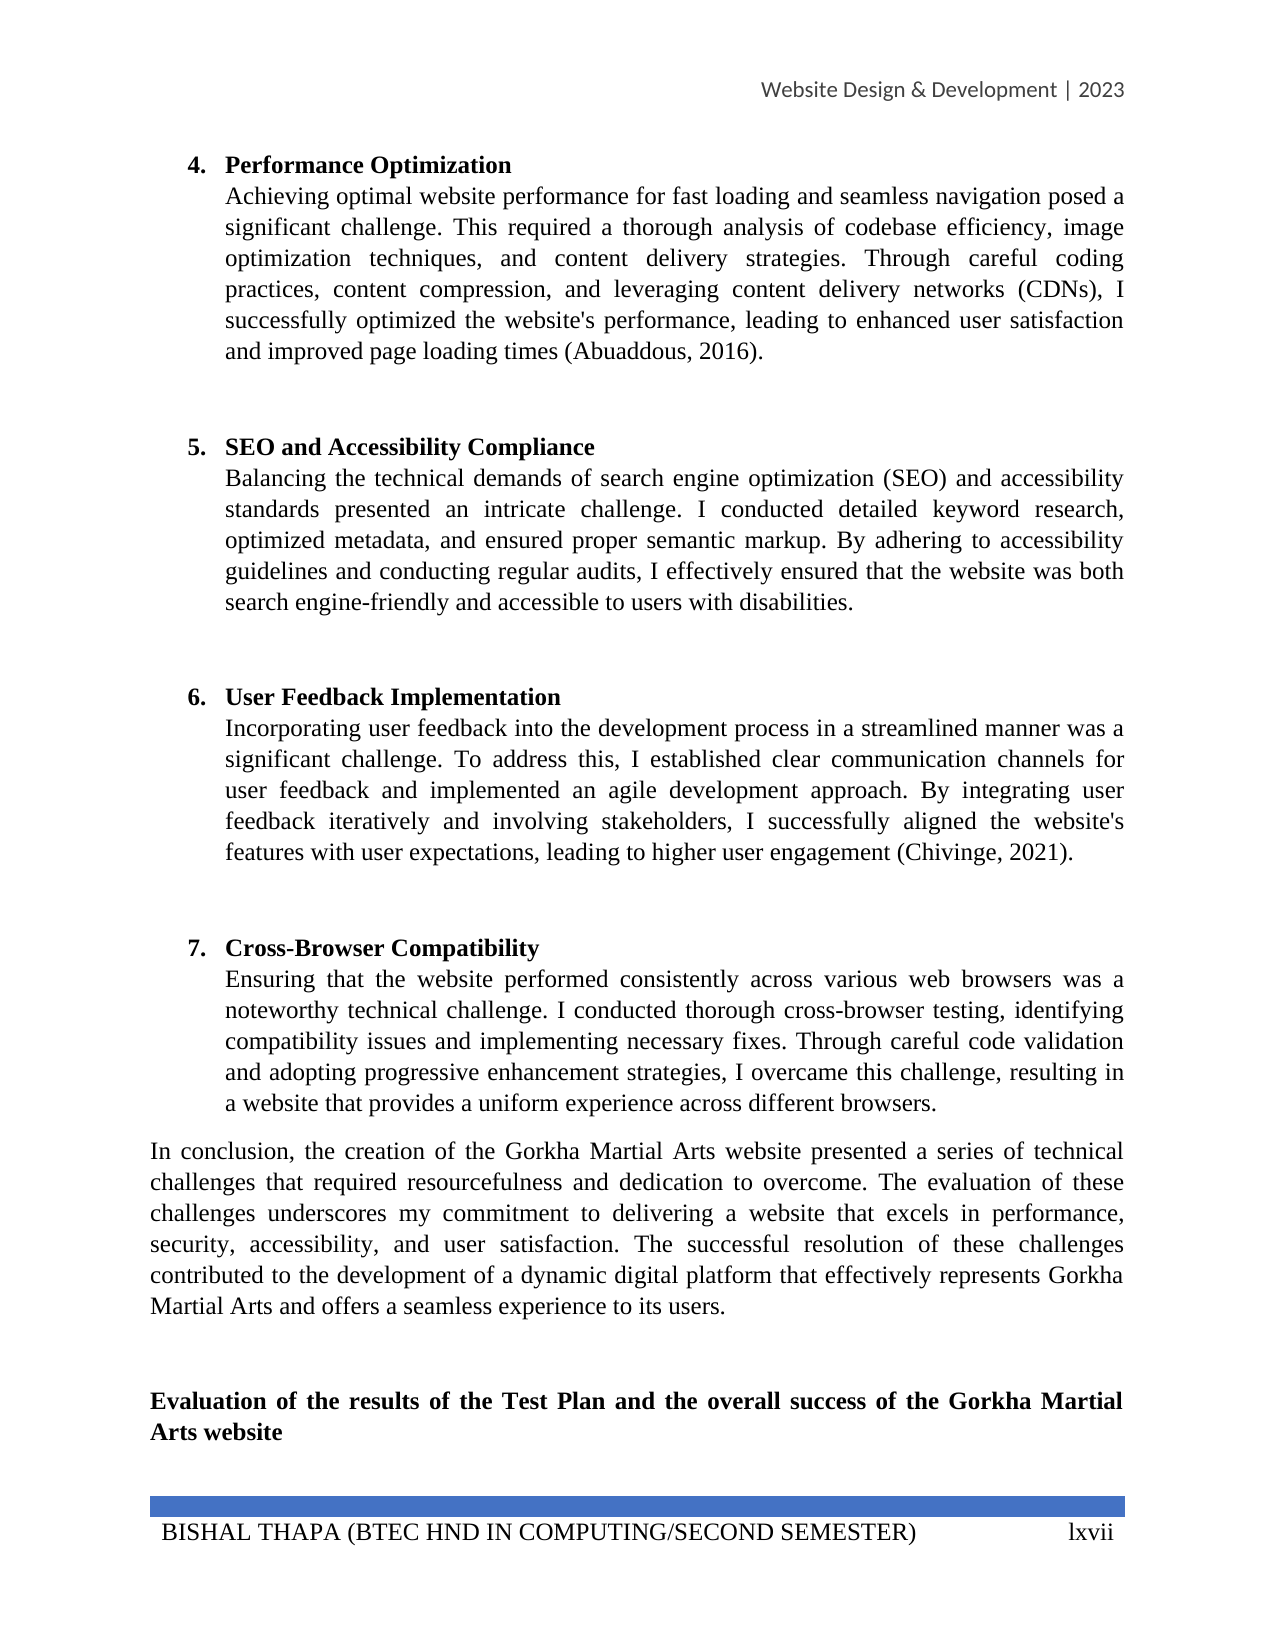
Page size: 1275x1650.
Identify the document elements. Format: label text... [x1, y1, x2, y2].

text Achieving optimal website performance for fast loading and seamless navigation posed a significant challenge. This required a thorough analysis of codebase efficiency, image optimization techniques, and content delivery strategies. Through careful coding practices, content compression, and leveraging content delivery networks (CDNs), I successfully optimized the website's performance, leading to enhanced user satisfaction and improved page loading times (Abuaddous, 2016). [225, 181, 1125, 365]
text In conclusion, the creation of the Gorkha Martial Arts website presented a series of technical challenges that required resourcefulness and dedication to overcome. The evaluation of these challenges underscores my commitment to delivering a website that excels in performance, security, accessibility, and user satisfaction. The successful resolution of these challenges contributed to the development of a dynamic digital platform that effectively represents Gorkha Martial Arts and offers a seamless experience to its users. [150, 1136, 1125, 1320]
text Ensuring that the website performed consistently across various web browsers was a noteworthy technical challenge. I conducted thorough cross-browser testing, identifying compatibility issues and implementing necessary fixes. Through careful code validation and adopting progressive enhancement strategies, I overcame this challenge, resulting in a website that provides a uniform experience across different browsers. [225, 964, 1125, 1117]
subtitle Performance Optimization [187, 150, 1125, 179]
subtitle SEO and Accessibility Compliance [187, 432, 1125, 460]
subtitle User Feedback Implementation [187, 682, 1125, 711]
subtitle Evaluation of the results of the Test Plan and the overall success of the Gorkha Martial Arts website [150, 1386, 1125, 1446]
text Incorporating user feedback into the development process in a streamlined manner was a significant challenge. To address this, I established clear communication channels for user feedback and implemented an agile development approach. By integrating user feedback iteratively and involving stakeholders, I successfully aligned the website's features with user expectations, leading to higher user engagement (Chivinge, 2021). [225, 713, 1125, 866]
subtitle Cross-Browser Compatibility [187, 933, 1125, 962]
text Balancing the technical demands of search engine optimization (SEO) and accessibility standards presented an intricate challenge. I conducted detailed keyword research, optimized metadata, and ensured proper semantic markup. By adhering to accessibility guidelines and conducting regular audits, I effectively ensured that the website was both search engine-friendly and accessible to users with disabilities. [225, 463, 1125, 616]
